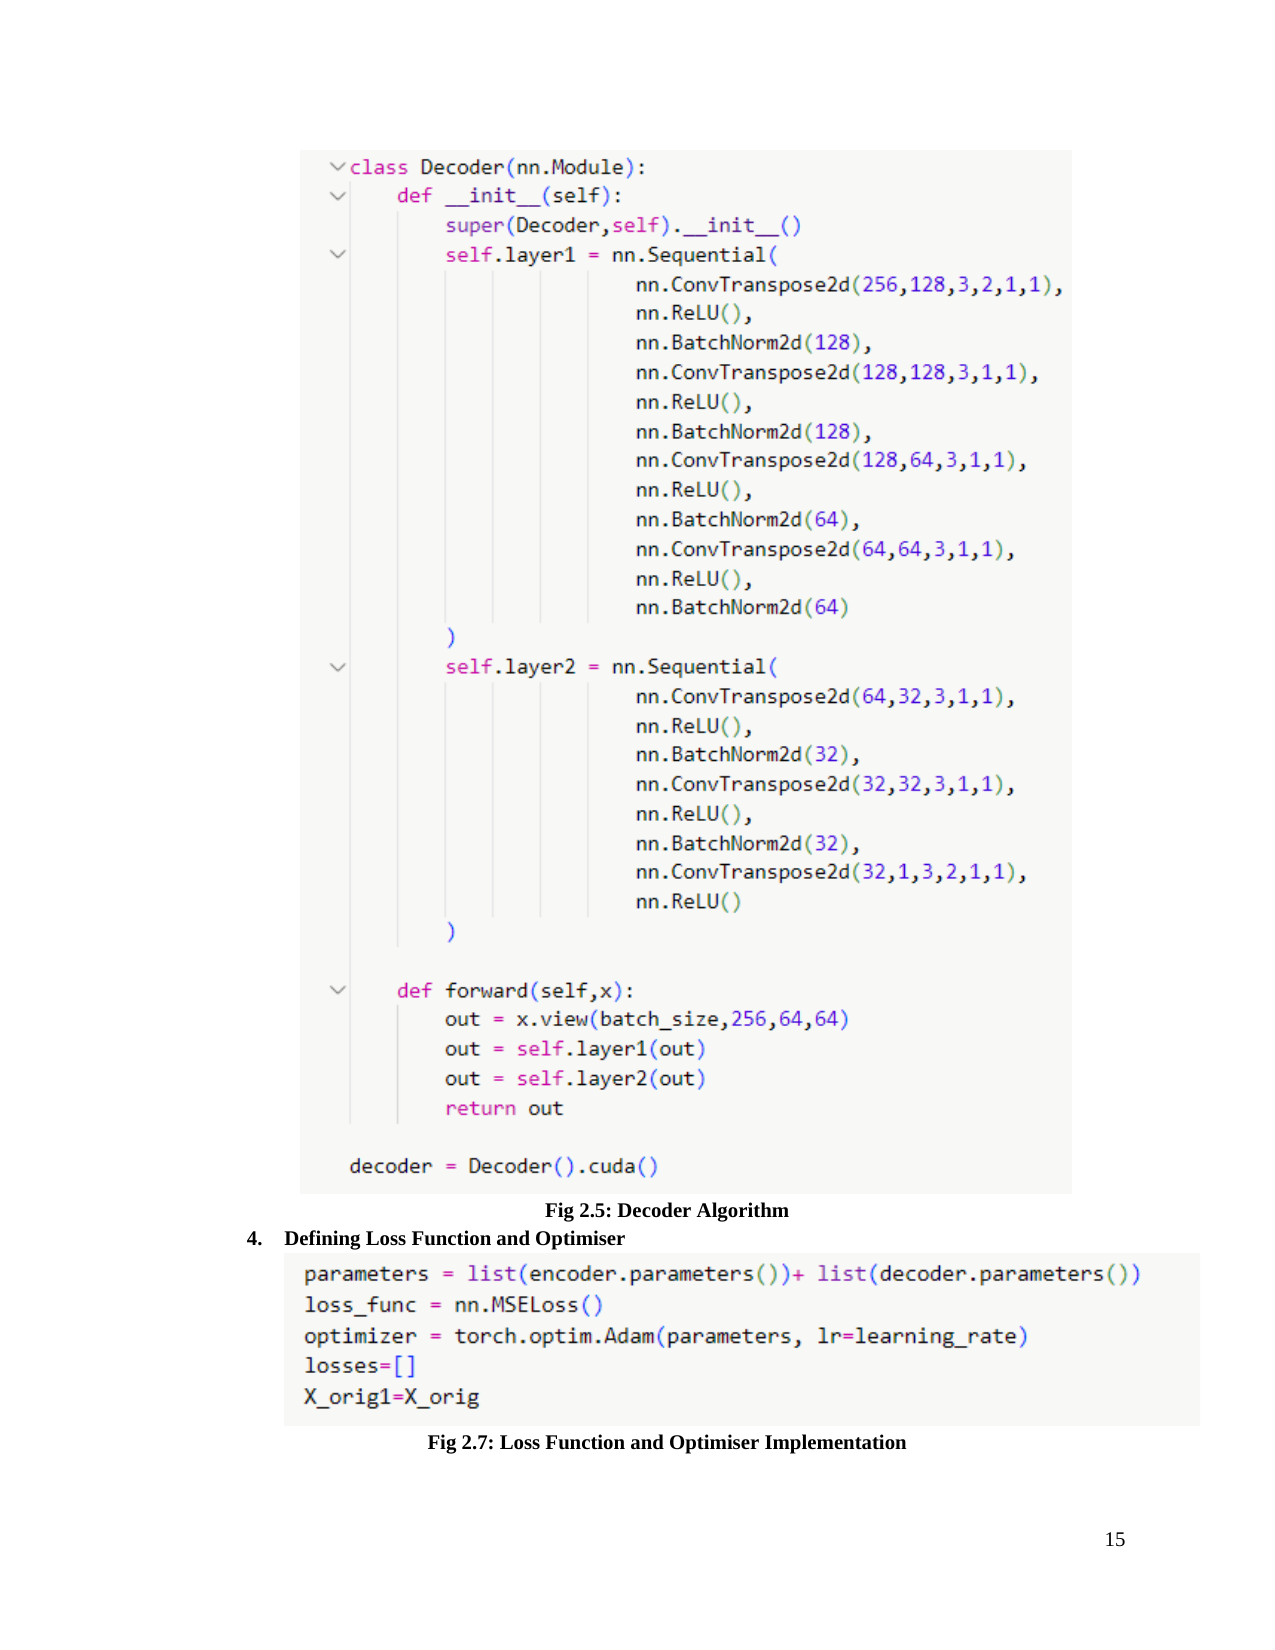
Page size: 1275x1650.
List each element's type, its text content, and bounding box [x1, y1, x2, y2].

text Fig 2.5: Decoder Algorithm [209, 1198, 1125, 1222]
picture [299, 150, 1072, 1194]
picture [284, 1253, 1200, 1426]
list Defining Loss Function and Optimiser [247, 1226, 1125, 1249]
text Fig 2.7: Loss Function and Optimiser Implementation [209, 1430, 1125, 1454]
